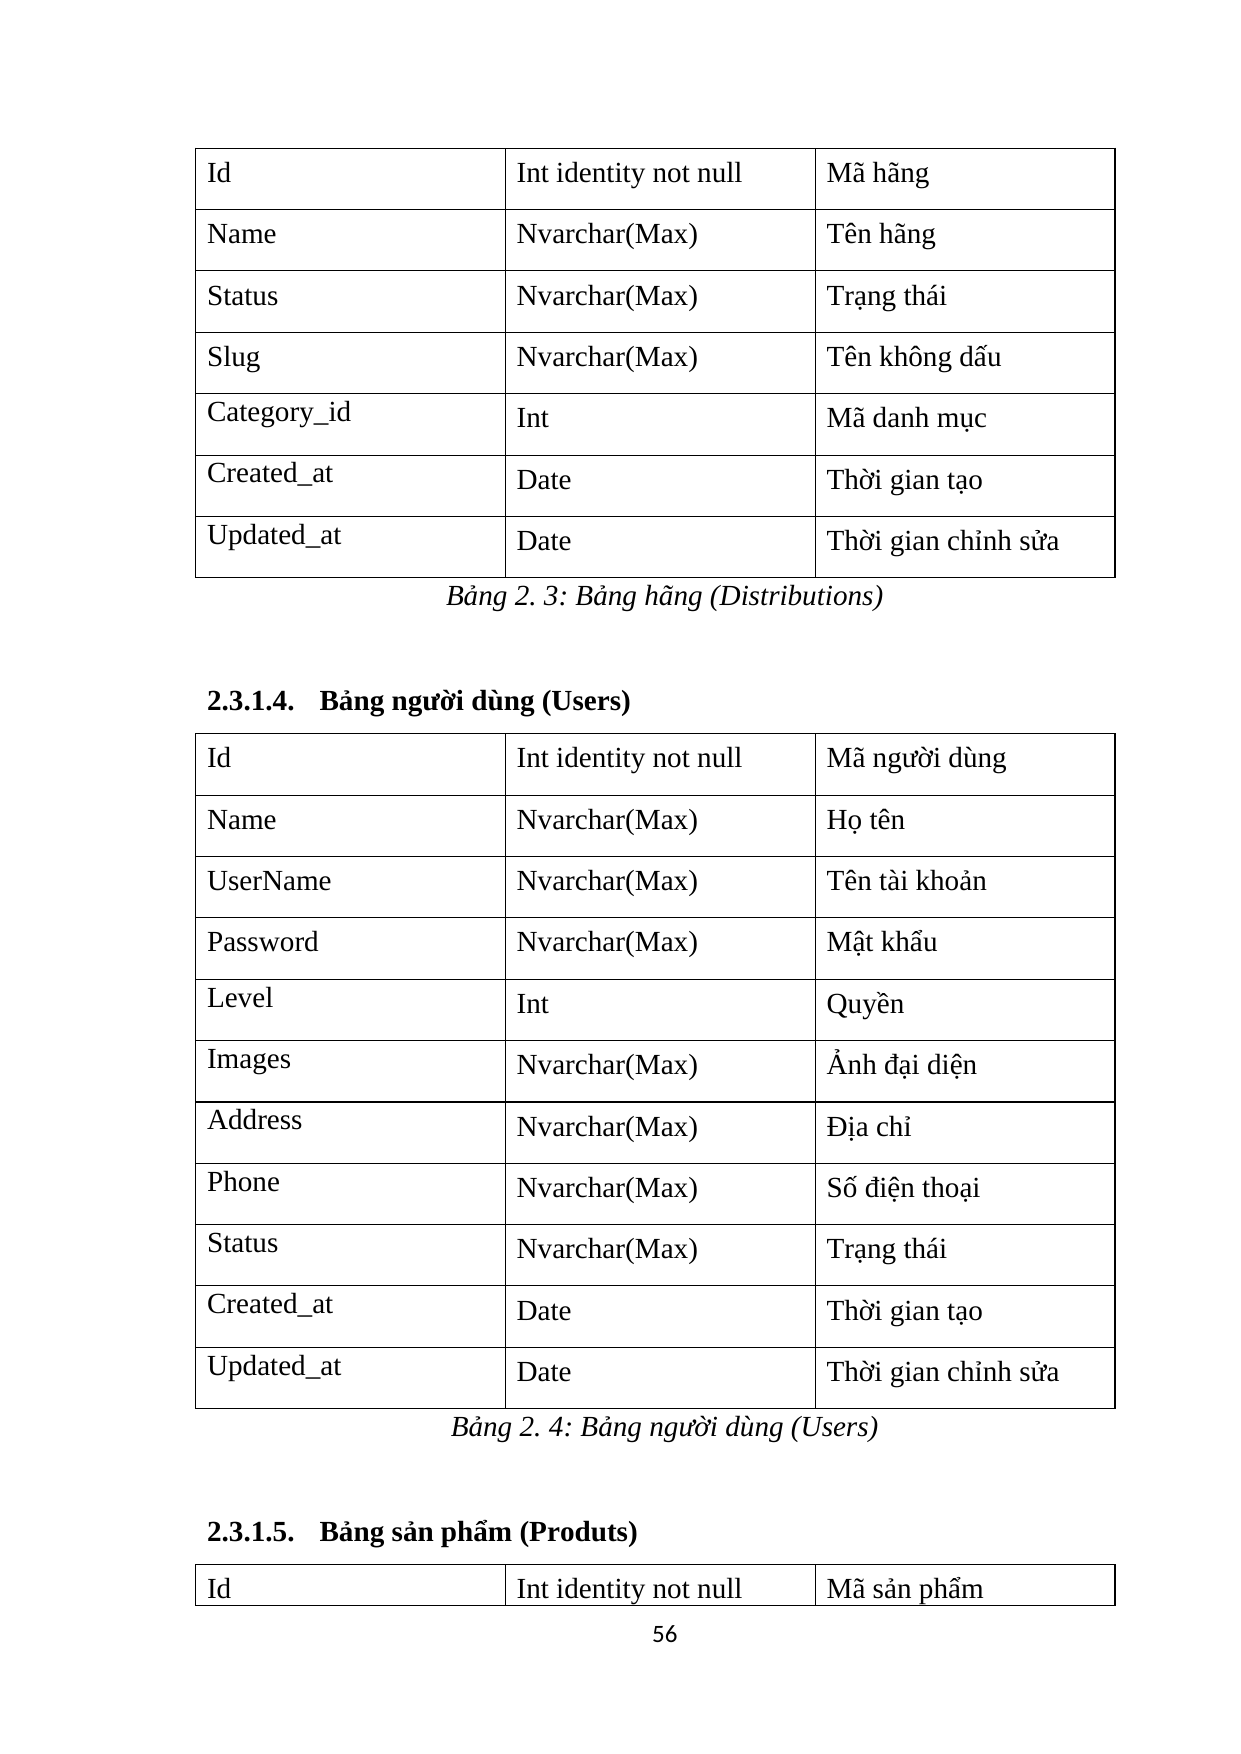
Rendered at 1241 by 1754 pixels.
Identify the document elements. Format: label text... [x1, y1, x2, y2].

table_cell Thời gian tạo [816, 456, 1114, 516]
table_cell Thời gian chỉnh sửa [816, 517, 1114, 577]
table_cell Nvarchar(Max) [506, 1164, 815, 1224]
table_cell Trạng thái [816, 1225, 1114, 1285]
table_cell Updated_at [196, 517, 505, 577]
table_cell Category_id [196, 394, 505, 454]
table_cell Images [196, 1041, 505, 1101]
table_header Mã người dùng [816, 734, 1114, 794]
table_cell Nvarchar(Max) [506, 1041, 815, 1101]
table_cell Nvarchar(Max) [506, 271, 815, 332]
table_cell Password [196, 918, 505, 979]
table_cell Nvarchar(Max) [506, 1225, 815, 1285]
table_cell Ảnh đại diện [816, 1041, 1114, 1101]
list Bảng người dùng (Users) [207, 683, 1122, 716]
text Bảng 2. 3: Bảng hãng (Distributions) [207, 578, 1122, 612]
table_cell Nvarchar(Max) [506, 333, 815, 393]
table_cell Name [196, 796, 505, 856]
table_cell UserName [196, 857, 505, 917]
table_cell Địa chỉ [816, 1103, 1114, 1163]
table_cell Date [506, 1348, 815, 1408]
table_cell Int [506, 980, 815, 1040]
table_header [506, 1565, 815, 1605]
table_cell Số điện thoại [816, 1164, 1114, 1224]
table_cell Phone [196, 1164, 505, 1224]
table_cell Date [506, 1286, 815, 1347]
table_cell Thời gian chỉnh sửa [816, 1348, 1114, 1408]
table_cell Nvarchar(Max) [506, 1103, 815, 1163]
table_cell Nvarchar(Max) [506, 918, 815, 979]
table_cell Nvarchar(Max) [506, 796, 815, 856]
table_cell Address [196, 1103, 505, 1163]
table_cell Nvarchar(Max) [506, 210, 815, 270]
table_cell Tên không dấu [816, 333, 1114, 393]
table_cell Mã danh mục [816, 394, 1114, 454]
table_header Id [196, 1565, 505, 1605]
table_cell Level [196, 980, 505, 1040]
table_cell Created_at [196, 1286, 505, 1347]
table_header Mã sản phẩm [816, 1565, 1114, 1605]
table_cell Status [196, 1225, 505, 1285]
table_cell Status [196, 271, 505, 332]
table_cell Slug [196, 333, 505, 393]
table_cell Int [506, 394, 815, 454]
table_cell Date [506, 456, 815, 516]
table_header Mã hãng [816, 149, 1114, 209]
table_cell Quyền [816, 980, 1114, 1040]
table_header Id [196, 734, 505, 794]
table_cell Trạng thái [816, 271, 1114, 332]
table_header Int identity not null [506, 149, 815, 209]
table_cell Họ tên [816, 796, 1114, 856]
table_header Id [196, 149, 505, 209]
table_cell Created_at [196, 456, 505, 516]
list Bảng sản phẩm (Produts) [207, 1514, 1122, 1547]
text Bảng 2. 4: Bảng người dùng (Users) [207, 1409, 1122, 1443]
table_cell Updated_at [196, 1348, 505, 1408]
table_cell Mật khẩu [816, 918, 1114, 979]
table_cell Tên hãng [816, 210, 1114, 270]
table_cell Date [506, 517, 815, 577]
table_header Int identity not null [506, 734, 815, 794]
table_cell Name [196, 210, 505, 270]
table_cell Thời gian tạo [816, 1286, 1114, 1347]
table_cell Tên tài khoản [816, 857, 1114, 917]
table_cell Nvarchar(Max) [506, 857, 815, 917]
